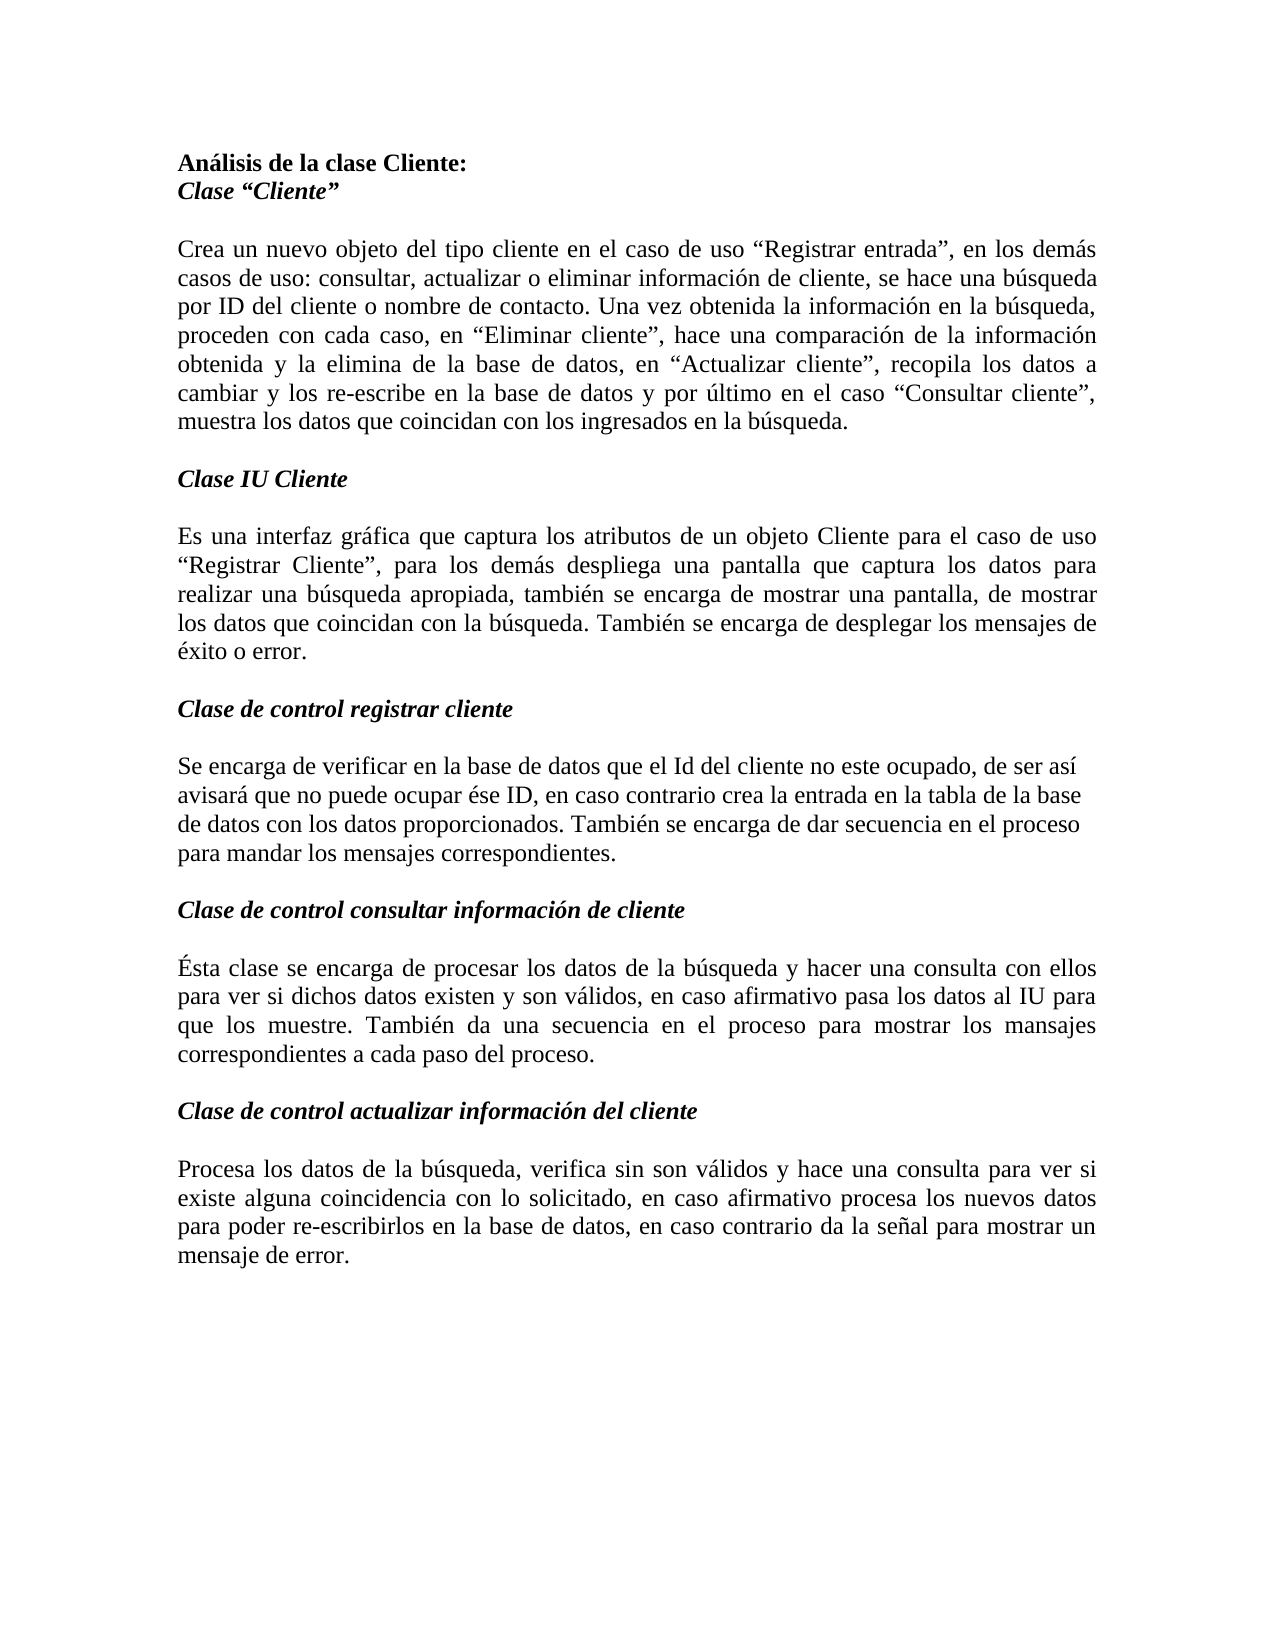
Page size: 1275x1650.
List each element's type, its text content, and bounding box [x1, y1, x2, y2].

text Clase de control consultar información de cliente [177, 895, 1098, 924]
text Es una interfaz gráfica que captura los atributos de un objeto Cliente para el caso de uso “Registrar Cliente”, para los demás despliega una pantalla que captura los datos para realizar una búsqueda apropiada, también se encarga de mostrar una pantalla, de mostrar los datos que coincidan con la búsqueda. También se encarga de desplegar los mensajes de éxito o error. [177, 521, 1098, 665]
text Crea un nuevo objeto del tipo cliente en el caso de uso “Registrar entrada”, en los demás casos de uso: consultar, actualizar o eliminar información de cliente, se hace una búsqueda por ID del cliente o nombre de contacto. Una vez obtenida la información en la búsqueda, proceden con cada caso, en “Eliminar cliente”, hace una comparación de la información obtenida y la elimina de la base de datos, en “Actualizar cliente”, recopila los datos a cambiar y los re-escribe en la base de datos y por último en el caso “Consultar cliente”, muestra los datos que coincidan con los ingresados en la búsqueda. [177, 234, 1098, 435]
text Clase de control actualizar información del cliente [177, 1096, 1098, 1125]
text Ésta clase se encarga de procesar los datos de la búsqueda y hacer una consulta con ellos para ver si dichos datos existen y son válidos, en caso afirmativo pasa los datos al IU para que los muestre. También da una secuencia en el proceso para mostrar los mansajes correspondientes a cada paso del proceso. [177, 953, 1098, 1068]
text Clase de control registrar cliente [177, 694, 1098, 723]
text Procesa los datos de la búsqueda, verifica sin son válidos y hace una consulta para ver si existe alguna coincidencia con lo solicitado, en caso afirmativo procesa los nuevos datos para poder re-escribirlos en la base de datos, en caso contrario da la señal para mostrar un mensaje de error. [177, 1154, 1098, 1269]
text Clase IU Cliente [177, 464, 1098, 493]
text Clase “Cliente” [177, 176, 1098, 205]
text Análisis de la clase Cliente: [177, 148, 1098, 176]
text Se encarga de verificar en la base de datos que el Id del cliente no este ocupado, de ser así avisará que no puede ocupar ése ID, en caso contrario crea la entrada en la tabla de la base de datos con los datos proporcionados. También se encarga de dar secuencia en el proceso para mandar los mensajes correspondientes. [177, 751, 1098, 866]
